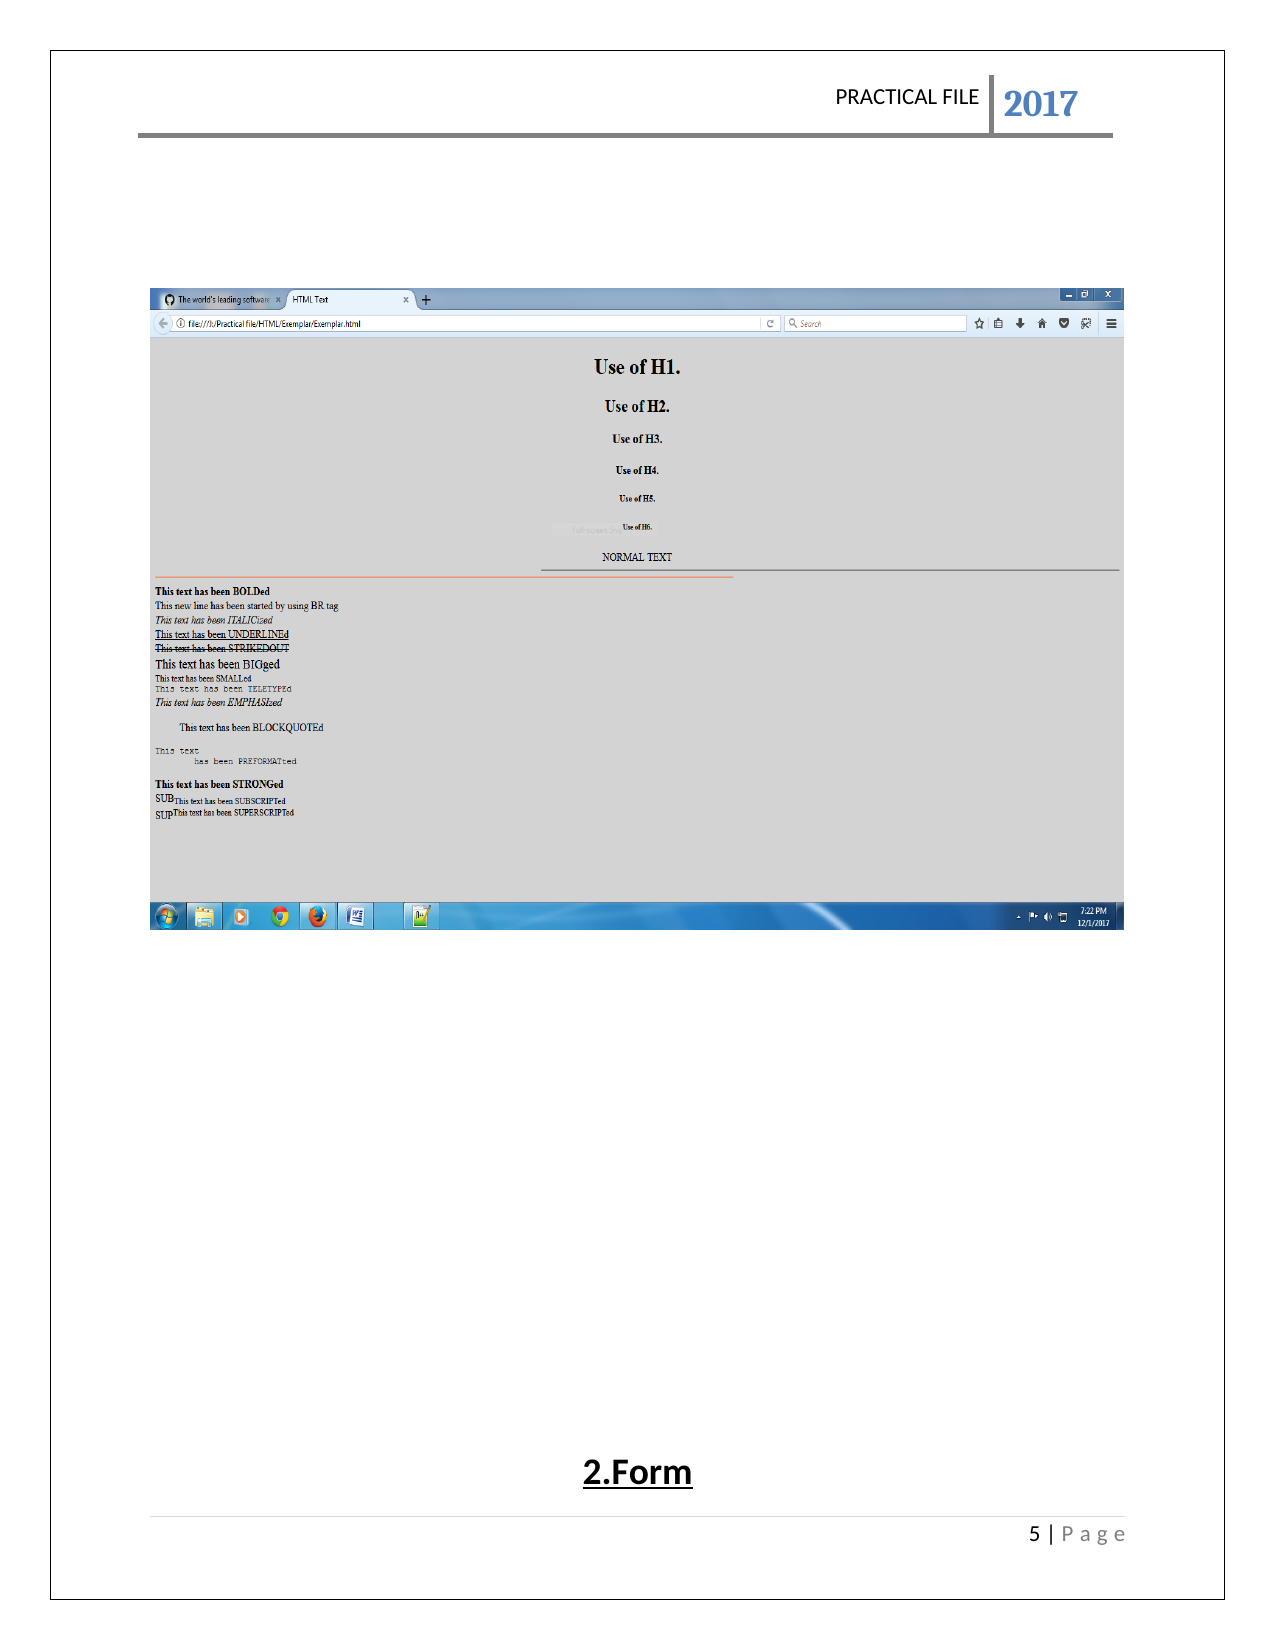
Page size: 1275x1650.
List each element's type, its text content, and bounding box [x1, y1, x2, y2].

text 2.Form [150, 1448, 1125, 1493]
picture [150, 288, 1124, 930]
